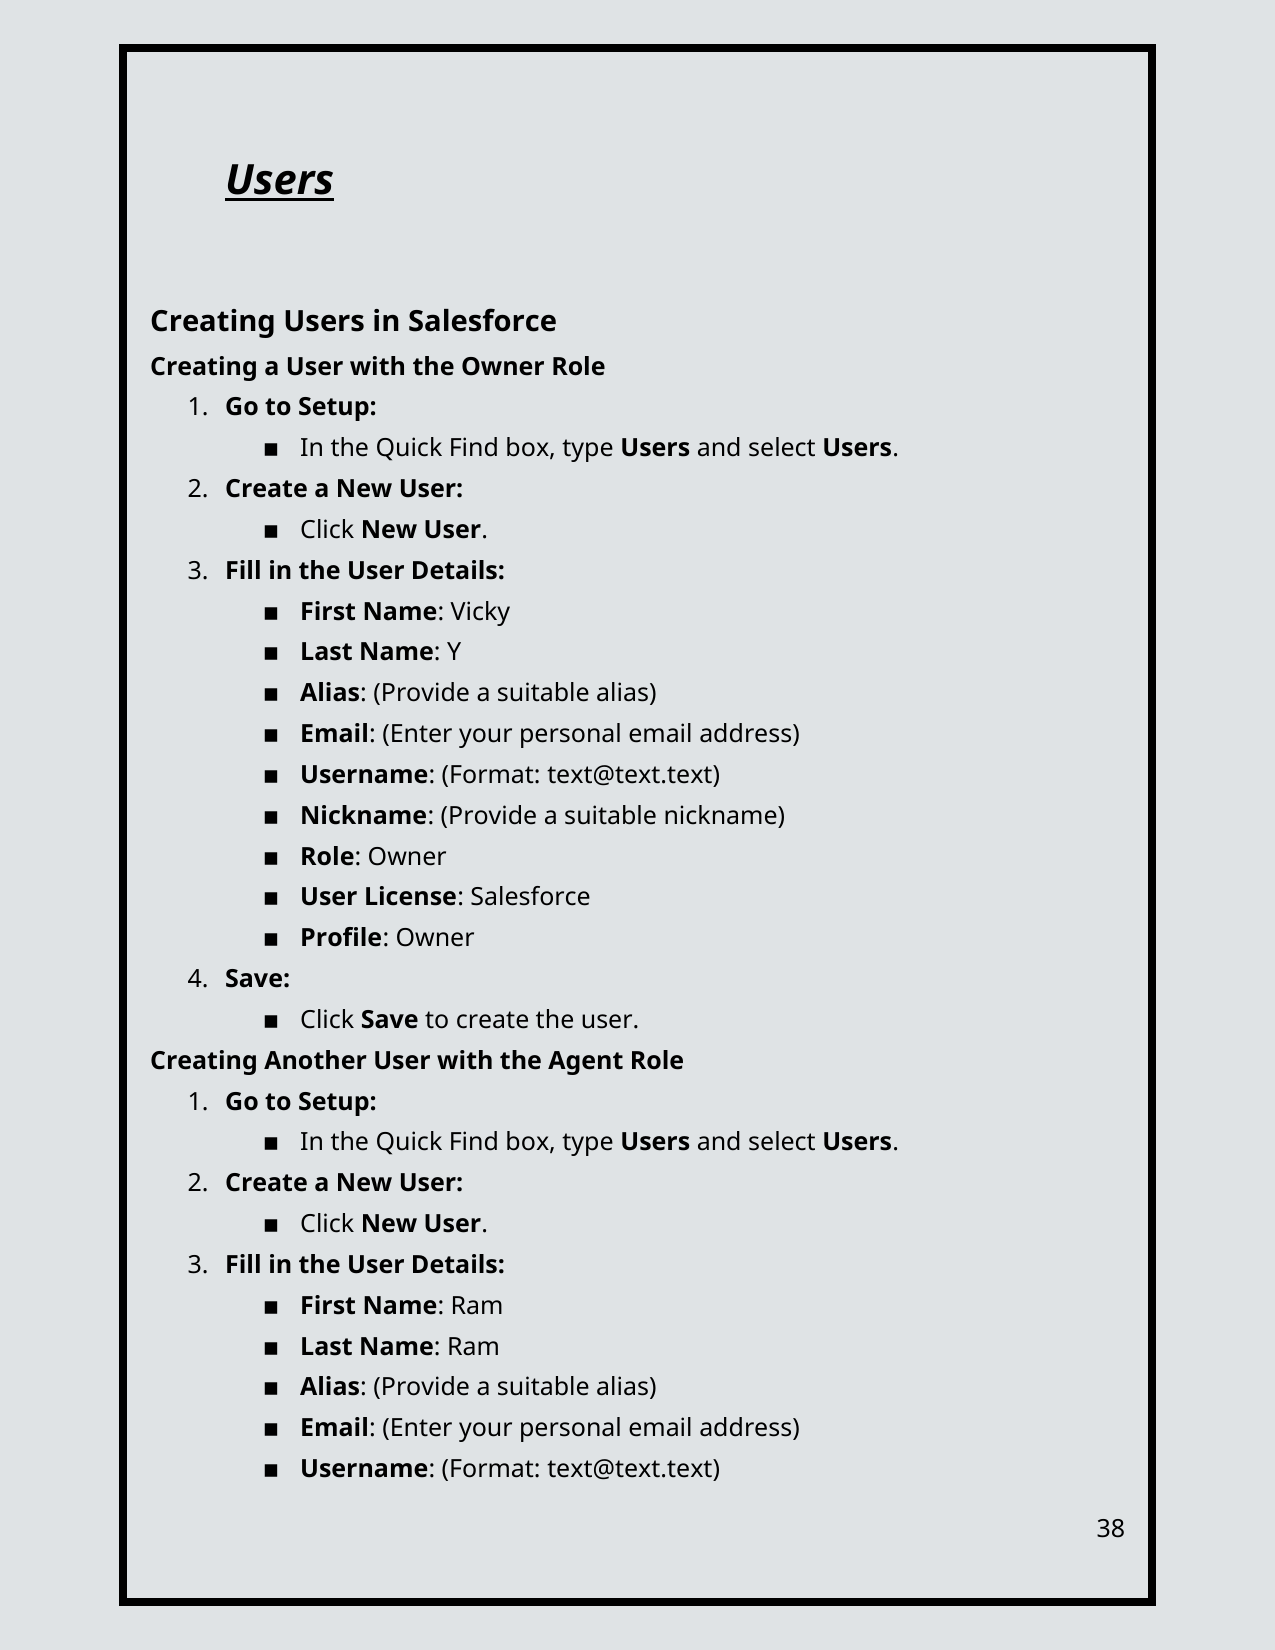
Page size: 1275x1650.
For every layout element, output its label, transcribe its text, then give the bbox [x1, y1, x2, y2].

list Go to Setup: [187, 389, 1125, 423]
list In the Quick Find box, type Users and select Users. [262, 430, 1125, 464]
list Fill in the User Details: [187, 1247, 1125, 1281]
list Email: (Enter your personal email address) [262, 1410, 1125, 1444]
list User License: Salesforce [262, 879, 1125, 913]
list First Name: Vicky [262, 593, 1125, 627]
list First Name: Ram [262, 1287, 1125, 1321]
list Click New User. [262, 512, 1125, 546]
subtitle Creating a User with the Owner Role [150, 348, 1125, 382]
list Username: (Format: text@text.text) [262, 757, 1125, 791]
list Role: Owner [262, 838, 1125, 872]
list Create a New User: [187, 471, 1125, 505]
list Fill in the User Details: [187, 552, 1125, 586]
list Nickname: (Provide a suitable nickname) [262, 797, 1125, 831]
subtitle Creating Another User with the Agent Role [150, 1042, 1125, 1076]
list Email: (Enter your personal email address) [262, 716, 1125, 750]
list Click New User. [262, 1206, 1125, 1240]
list Profile: Owner [262, 920, 1125, 954]
list Create a New User: [187, 1165, 1125, 1199]
list Last Name: Y [262, 634, 1125, 668]
subtitle Users [150, 150, 1125, 207]
list Last Name: Ram [262, 1328, 1125, 1362]
list In the Quick Find box, type Users and select Users. [262, 1124, 1125, 1158]
list Go to Setup: [187, 1083, 1125, 1117]
list Save: [187, 961, 1125, 995]
list Alias: (Provide a suitable alias) [262, 1369, 1125, 1403]
list Username: (Format: text@text.text) [262, 1451, 1125, 1485]
list Click Save to create the user. [262, 1002, 1125, 1036]
list Alias: (Provide a suitable alias) [262, 675, 1125, 709]
subtitle Creating Users in Salesforce [150, 301, 1125, 340]
